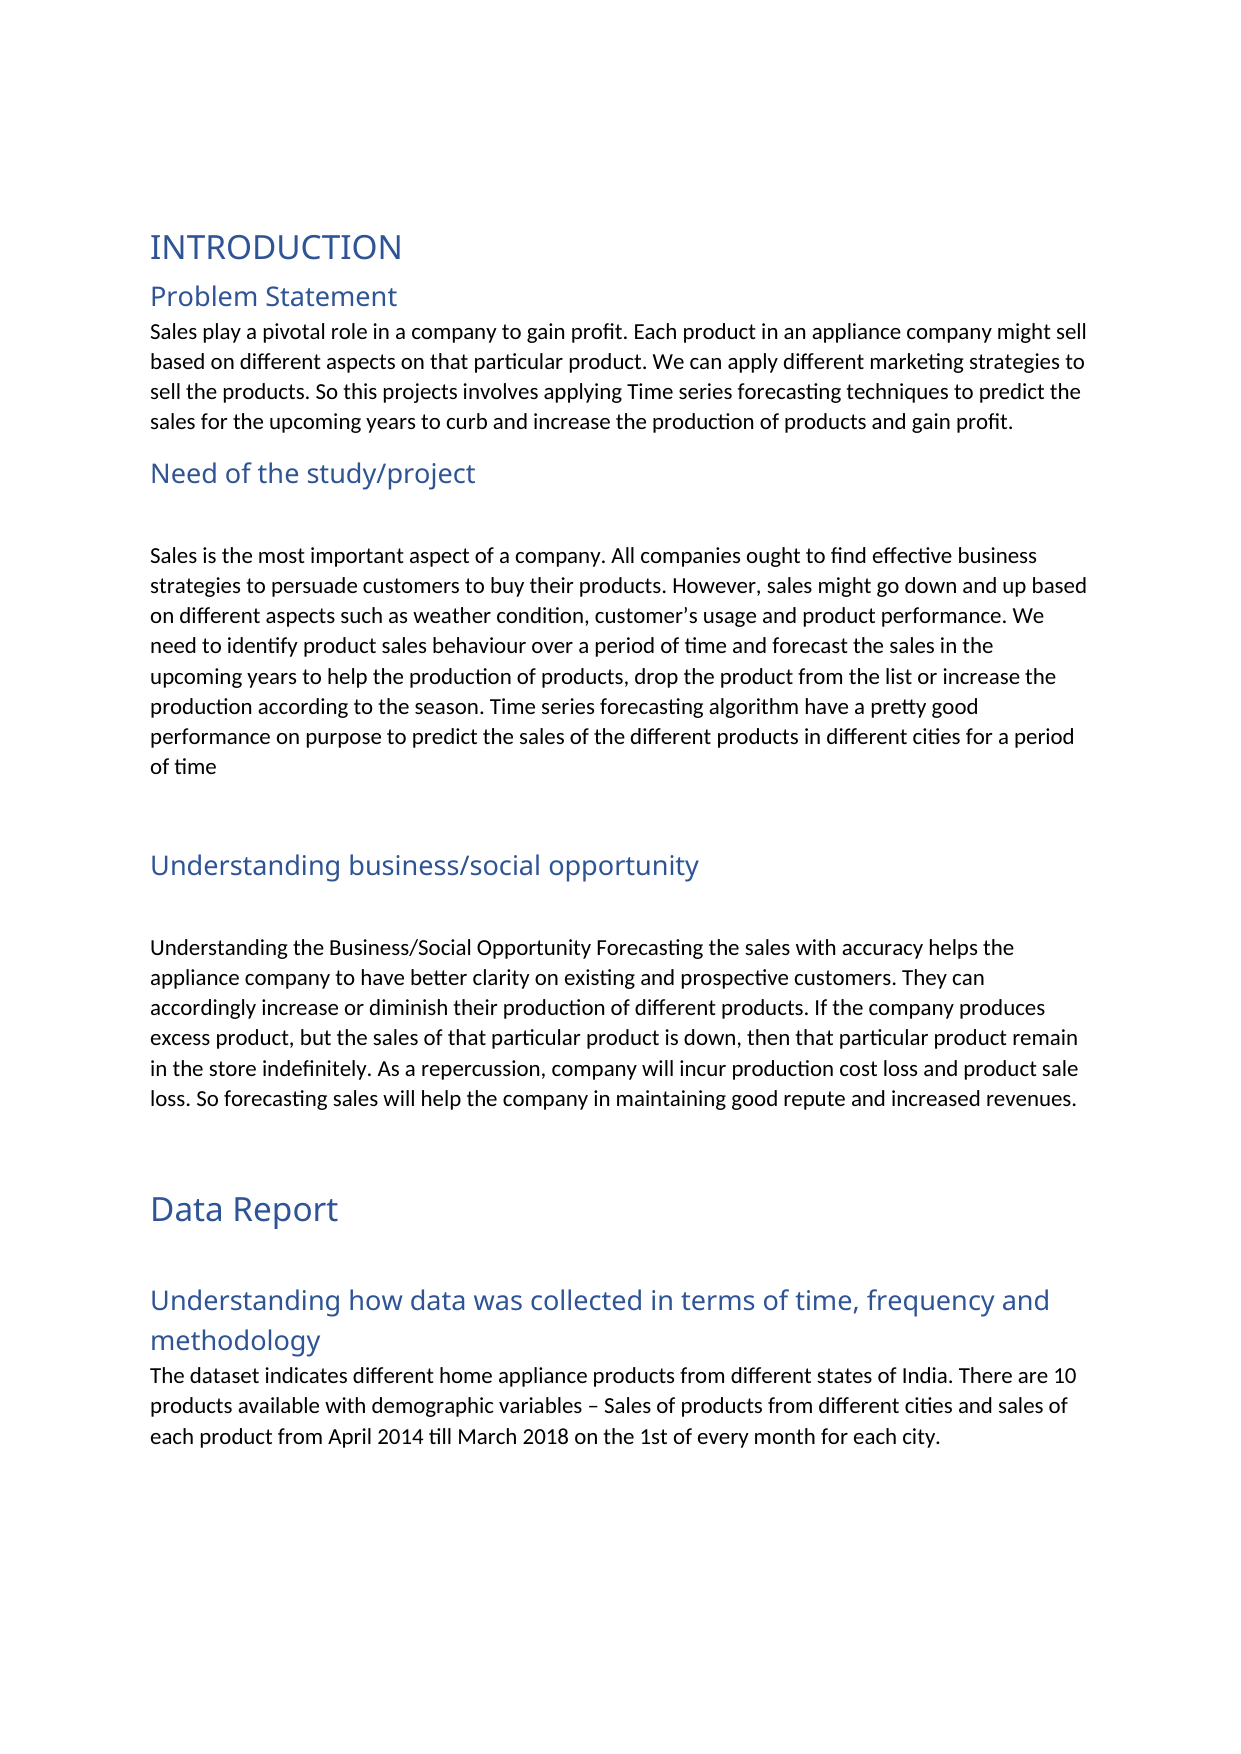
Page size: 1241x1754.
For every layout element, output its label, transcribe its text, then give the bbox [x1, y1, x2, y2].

text Understanding the Business/Social Opportunity Forecasting the sales with accuracy helps the appliance company to have better clarity on existing and prospective customers. They can accordingly increase or diminish their production of different products. If the company produces excess product, but the sales of that particular product is down, then that particular product remain in the store indefinitely. As a repercussion, company will incur production cost loss and product sale loss. So forecasting sales will help the company in maintaining good repute and increased revenues. [150, 933, 1090, 1112]
text Sales is the most important aspect of a company. All companies ought to find effective business strategies to persuade customers to buy their products. However, sales might go down and up based on different aspects such as weather condition, customer’s usage and product performance. We need to identify product sales behaviour over a period of time and forecast the sales in the upcoming years to help the production of products, drop the product from the list or increase the production according to the season. Time series forecasting algorithm have a pretty good performance on purpose to predict the sales of the different products in different cities for a period of time [150, 541, 1090, 781]
subtitle Data Report [150, 1186, 1090, 1231]
subtitle Understanding how data was collected in terms of time, frequency and methodology [150, 1282, 1090, 1358]
text Sales play a pivotal role in a company to gain profit. Each product in an appliance company might sell based on different aspects on that particular product. We can apply different marketing strategies to sell the products. So this projects involves applying Time series forecasting techniques to predict the sales for the upcoming years to curb and increase the production of products and gain profit. [150, 317, 1090, 436]
subtitle Problem Statement [150, 277, 1090, 314]
subtitle INTRODUCTION [150, 224, 1090, 269]
subtitle Need of the study/project [150, 454, 1090, 491]
subtitle Understanding business/social opportunity [150, 846, 1090, 883]
text The dataset indicates different home appliance products from different states of India. There are 10 products available with demographic variables – Sales of products from different cities and sales of each product from April 2014 till March 2018 on the 1st of every month for each city. [150, 1361, 1090, 1450]
